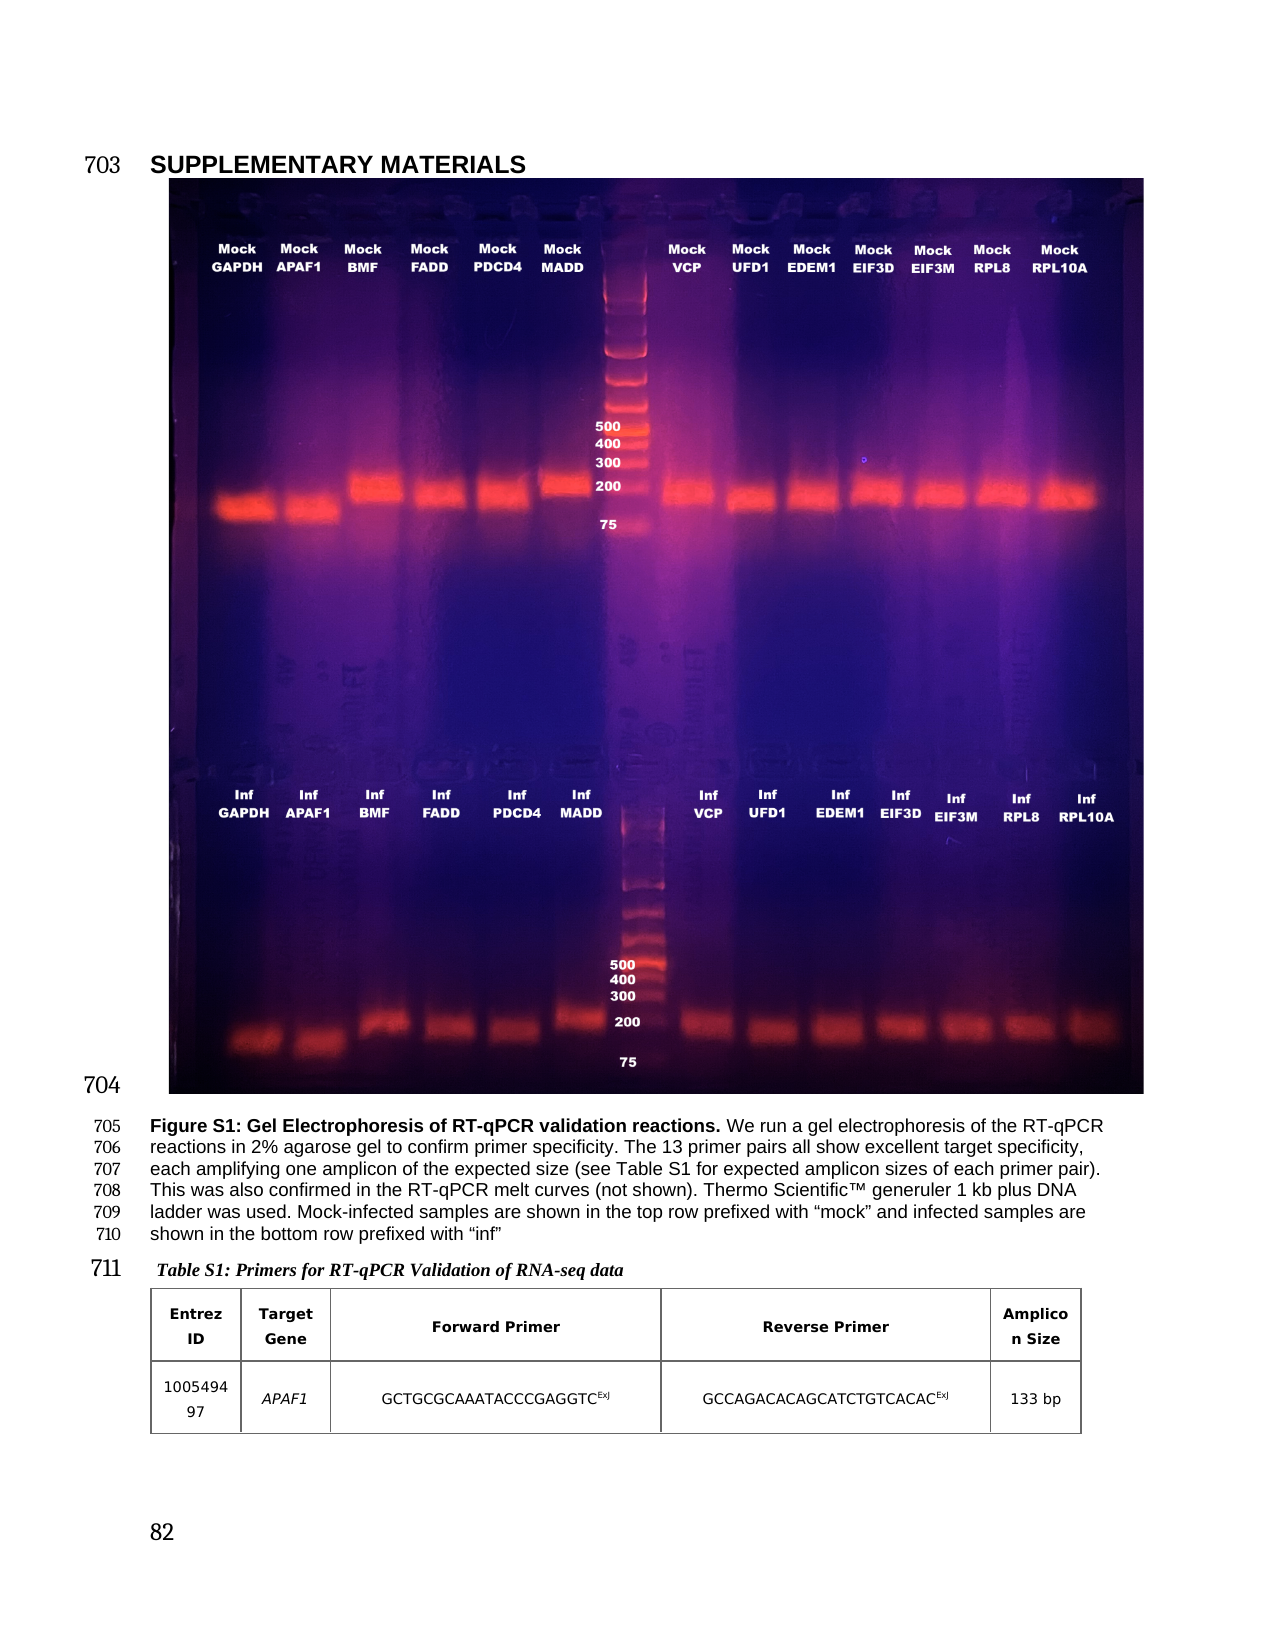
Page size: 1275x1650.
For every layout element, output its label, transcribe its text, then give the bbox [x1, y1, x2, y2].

text Table S1: Primers for RT-qPCR Validation of RNA-seq data [156, 1256, 1119, 1281]
text Figure S1: Gel Electrophoresis of RT-qPCR validation reactions. We run a gel electrophoresis of the RT-qPCR reactions in 2% agarose gel to confirm primer specificity. The 13 primer pairs all show excellent target specificity, each amplifying one amplicon of the expected size (see Table S1 for expected amplicon sizes of each primer pair). This was also confirmed in the RT-qPCR melt curves (not shown). Thermo Scientific™ generuler 1 kb plus DNA ladder was used. Mock-infected samples are shown in the top row prefixed with “mock” and infected samples are shown in the bottom row prefixed with “inf” [150, 1114, 1125, 1244]
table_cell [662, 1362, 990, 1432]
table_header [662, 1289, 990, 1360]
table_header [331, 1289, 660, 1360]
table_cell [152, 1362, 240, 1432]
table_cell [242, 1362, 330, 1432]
picture [168, 178, 1144, 1094]
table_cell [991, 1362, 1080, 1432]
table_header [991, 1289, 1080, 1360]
subtitle SUPPLEMENTARY MATERIALS [150, 150, 1125, 179]
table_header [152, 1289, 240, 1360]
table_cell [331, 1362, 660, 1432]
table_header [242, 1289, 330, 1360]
